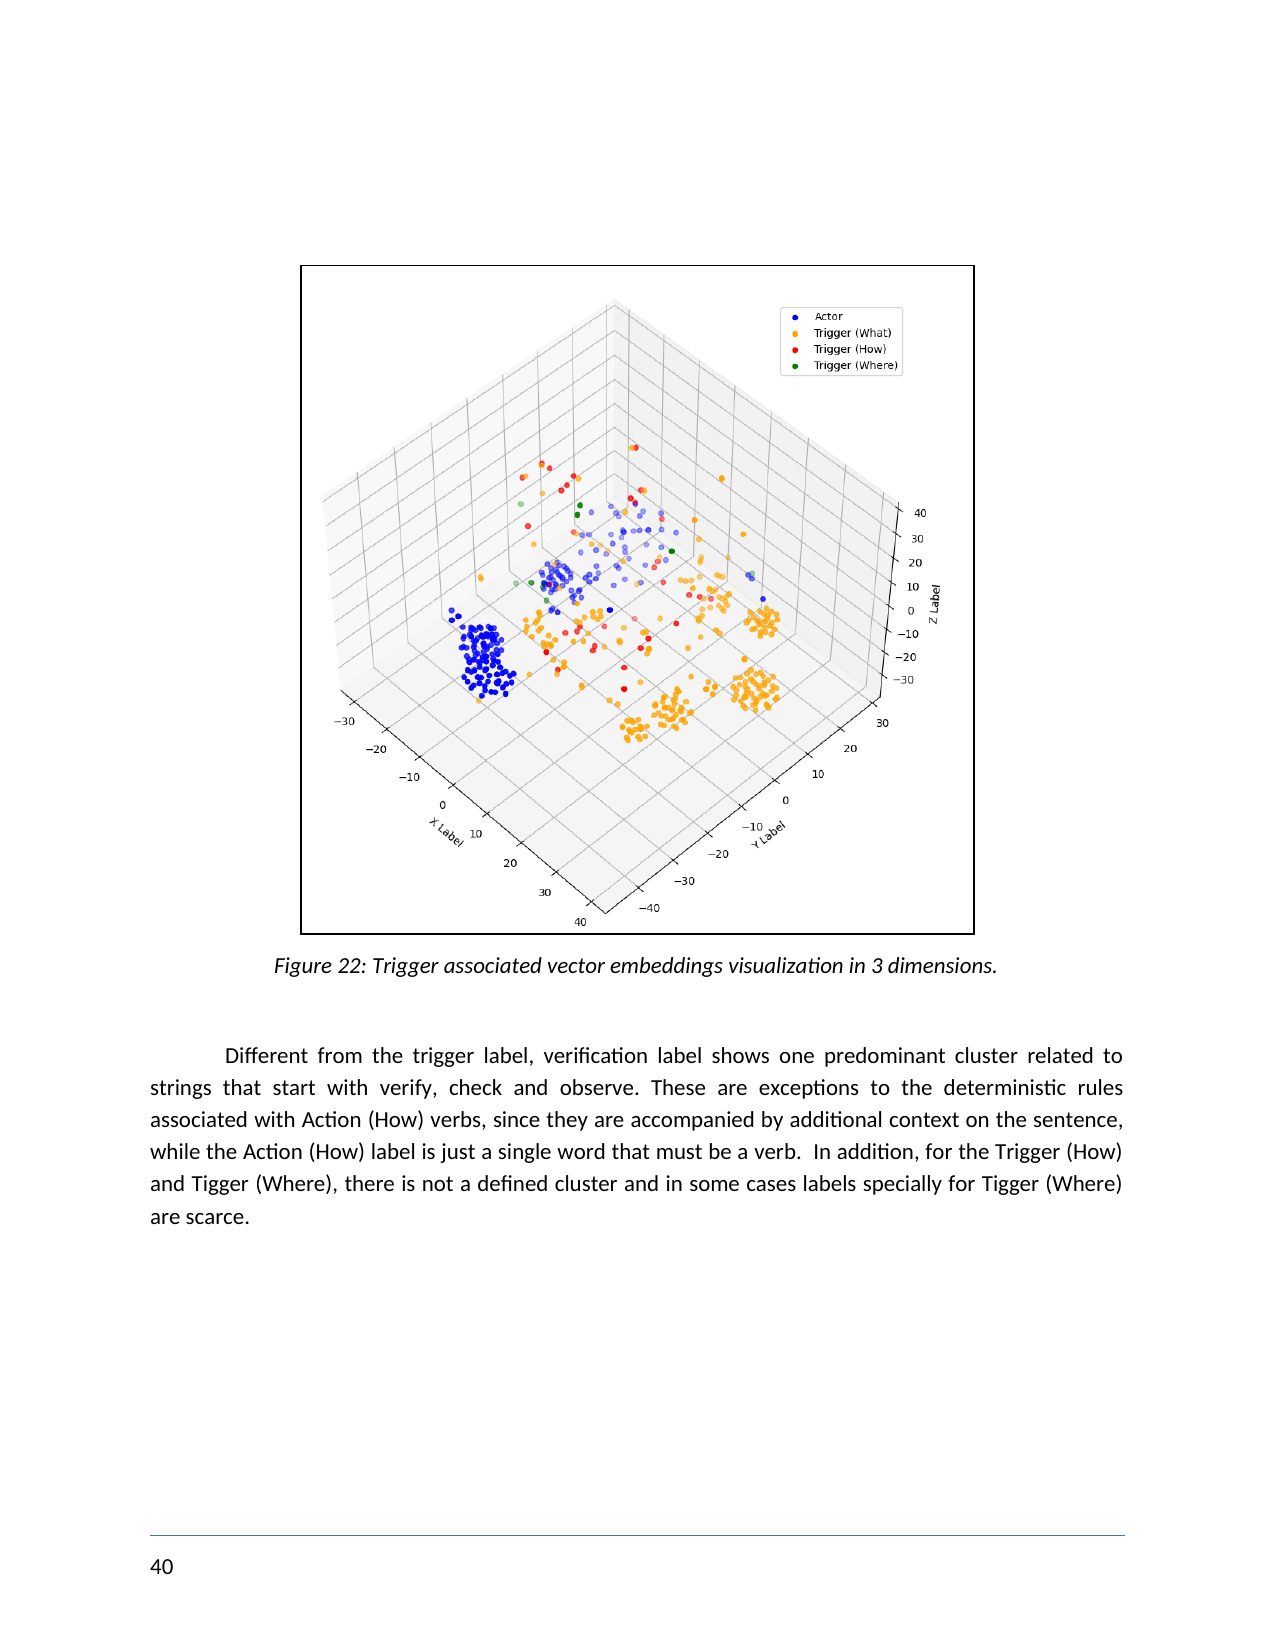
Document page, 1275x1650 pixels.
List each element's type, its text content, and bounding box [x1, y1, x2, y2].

text Different from the trigger label, verification label shows one predominant cluster related to strings that start with verify, check and observe. These are exceptions to the deterministic rules associated with Action (How) verbs, since they are accompanied by additional context on the sentence, while the Action (How) label is just a single word that must be a verb. In addition, for the Trigger (How) and Tigger (Where), there is not a defined cluster and in some cases labels specially for Tigger (Where) are scarce. [150, 1041, 1125, 1230]
picture [302, 266, 973, 933]
text Figure 22: Trigger associated vector embeddings visualization in 3 dimensions. [150, 951, 1125, 979]
